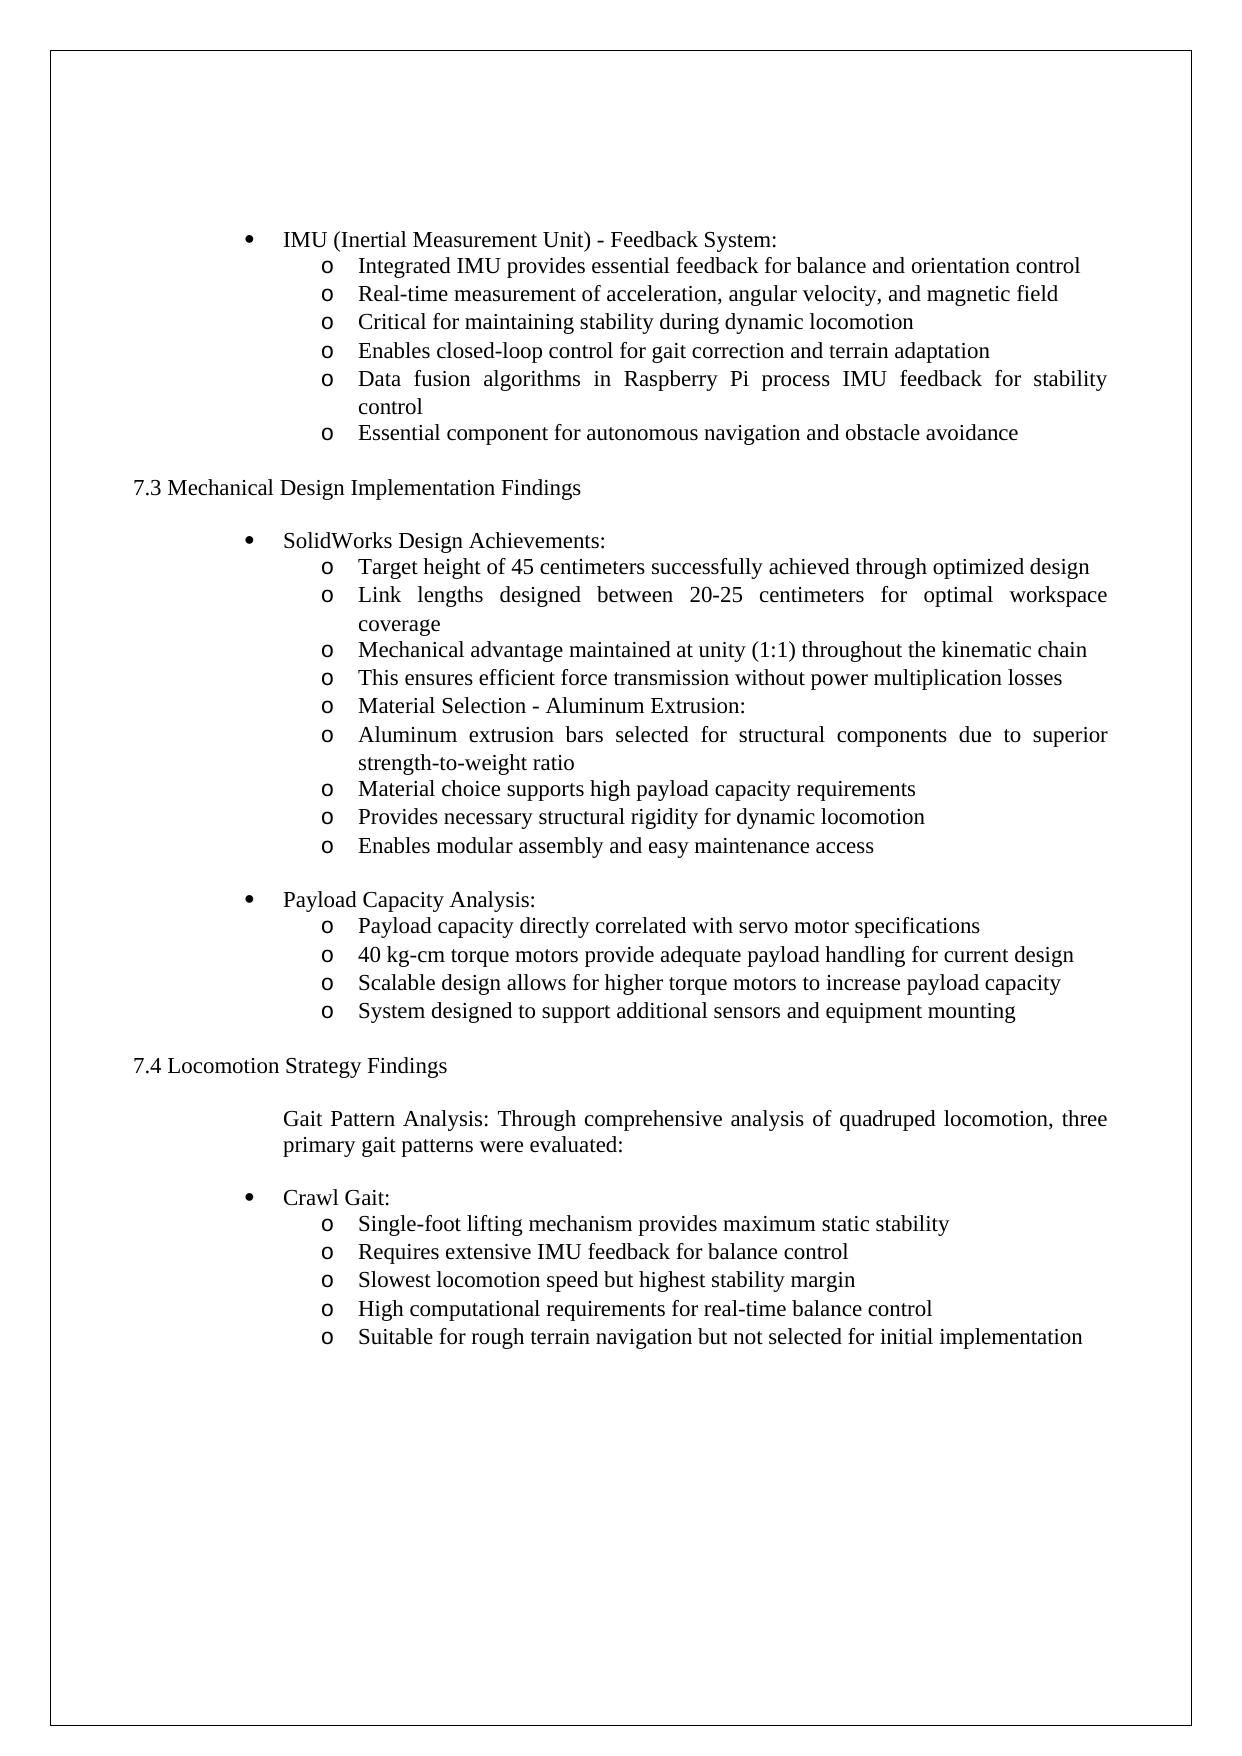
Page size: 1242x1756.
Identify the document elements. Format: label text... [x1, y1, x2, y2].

list Link lengths designed between 20-25 centimeters for optimal workspace coverage [320, 581, 1109, 636]
list Slowest locomotion speed but highest stability margin [320, 1266, 1109, 1295]
list SolidWorks Design Achievements: [245, 527, 1109, 553]
list Essential component for autonomous navigation and obstacle avoidance [320, 419, 1109, 448]
list 40 kg-cm torque motors provide adequate payload handling for current design [320, 941, 1109, 969]
list Scalable design allows for higher torque motors to increase payload capacity [320, 969, 1109, 997]
list Payload Capacity Analysis: [245, 886, 1109, 913]
list Requires extensive IMU feedback for balance control [320, 1238, 1109, 1266]
list Provides necessary structural rigidity for dynamic locomotion [320, 803, 1109, 832]
list Enables closed-loop control for gait correction and terrain adaptation [320, 337, 1109, 365]
list Material Selection - Aluminum Extrusion: [320, 692, 1109, 721]
list Gait Pattern Analysis: Through comprehensive analysis of quadruped locomotion, three primary gait patterns were evaluated: [283, 1104, 1109, 1157]
list Real-time measurement of acceleration, angular velocity, and magnetic field [320, 280, 1109, 308]
text 7.3 Mechanical Design Implementation Findings [133, 474, 1109, 500]
list Critical for maintaining stability during dynamic locomotion [320, 308, 1109, 337]
list Data fusion algorithms in Raspberry Pi process IMU feedback for stability control [320, 365, 1109, 419]
list Material choice supports high payload capacity requirements [320, 775, 1109, 803]
list High computational requirements for real-time balance control [320, 1295, 1109, 1323]
list Aluminum extrusion bars selected for structural components due to superior strength-to-weight ratio [320, 721, 1109, 775]
list Mechanical advantage maintained at unity (1:1) throughout the kinematic chain [320, 636, 1109, 664]
list Single-foot lifting mechanism provides maximum static stability [320, 1210, 1109, 1238]
list Suitable for rough terrain navigation but not selected for initial implementation [320, 1323, 1109, 1351]
list Integrated IMU provides essential feedback for balance and orientation control [320, 252, 1109, 280]
text 7.4 Locomotion Strategy Findings [133, 1052, 1109, 1078]
list IMU (Inertial Measurement Unit) - Feedback System: [245, 226, 1109, 252]
list System designed to support additional sensors and equipment mounting [320, 997, 1109, 1026]
list Crawl Gait: [245, 1184, 1109, 1210]
list Target height of 45 centimeters successfully achieved through optimized design [320, 553, 1109, 581]
list Payload capacity directly correlated with servo motor specifications [320, 913, 1109, 941]
list Enables modular assembly and easy maintenance access [320, 832, 1109, 860]
list This ensures efficient force transmission without power multiplication losses [320, 664, 1109, 692]
